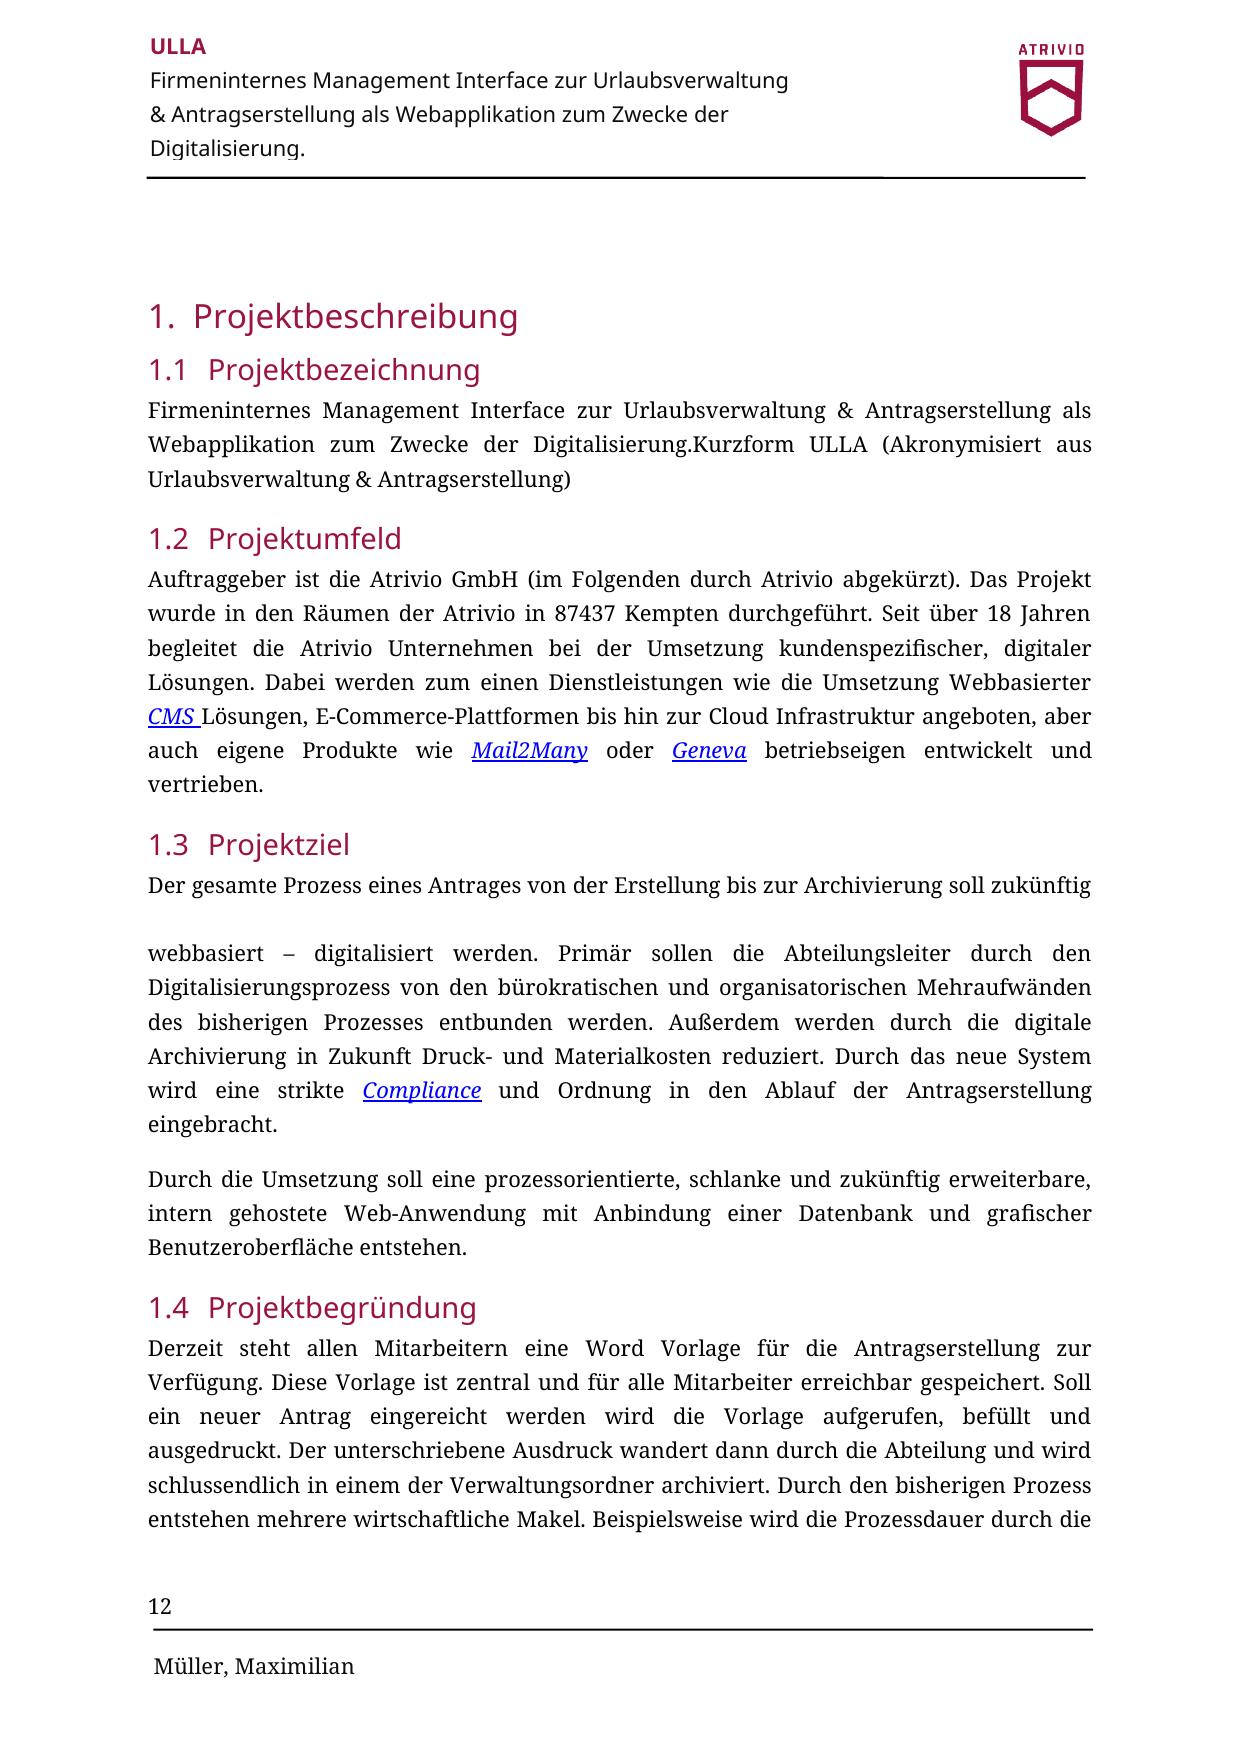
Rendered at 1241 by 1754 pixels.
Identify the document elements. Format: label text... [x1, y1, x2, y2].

text Firmeninternes Management Interface zur Urlaubsverwaltung & Antragserstellung als Webapplikation zum Zwecke der Digitalisierung.Kurzform ULLA (Akronymisiert aus Urlaubsverwaltung & Antragserstellung) [148, 395, 1093, 493]
text Auftraggeber ist die Atrivio GmbH (im Folgenden durch Atrivio abgekürzt). Das Projekt wurde in den Räumen der Atrivio in 87437 Kempten durchgeführt. Seit über 18 Jahren begleitet die Atrivio Unternehmen bei der Umsetzung kundenspezifischer, digitaler Lösungen. Dabei werden zum einen Dienstleistungen wie die Umsetzung Webbasierter CMS Lösungen, E-Commerce-Plattformen bis hin zur Cloud Infrastruktur angeboten, aber auch eigene Produkte wie Mail2Many oder Geneva betriebseigen entwickelt und vertrieben. [148, 564, 1093, 799]
text Der gesamte Prozess eines Antrages von der Erstellung bis zur Archivierung soll zukünftig webbasiert – digitalisiert werden. Primär sollen die Abteilungsleiter durch den Digitalisierungsprozess von den bürokratischen und organisatorischen Mehraufwänden des bisherigen Prozesses entbunden werden. Außerdem werden durch die digitale Archivierung in Zukunft Druck- und Materialkosten reduziert. Durch das neue System wird eine strikte Compliance und Ordnung in den Ablauf der Antragserstellung eingebracht. [148, 870, 1093, 1139]
subtitle Projektbezeichnung [148, 350, 1093, 389]
subtitle Projektziel [148, 824, 1093, 864]
picture [1008, 33, 1094, 147]
text Durch die Umsetzung soll eine prozessorientierte, schlanke und zukünftig erweiterbare, intern gehostete Web-Anwendung mit Anbindung einer Datenbank und grafischer Benutzeroberfläche entstehen. [148, 1164, 1093, 1262]
subtitle Projektbegründung [148, 1287, 1093, 1327]
subtitle Projektbeschreibung [148, 293, 1093, 339]
subtitle Projektumfeld [148, 519, 1093, 558]
